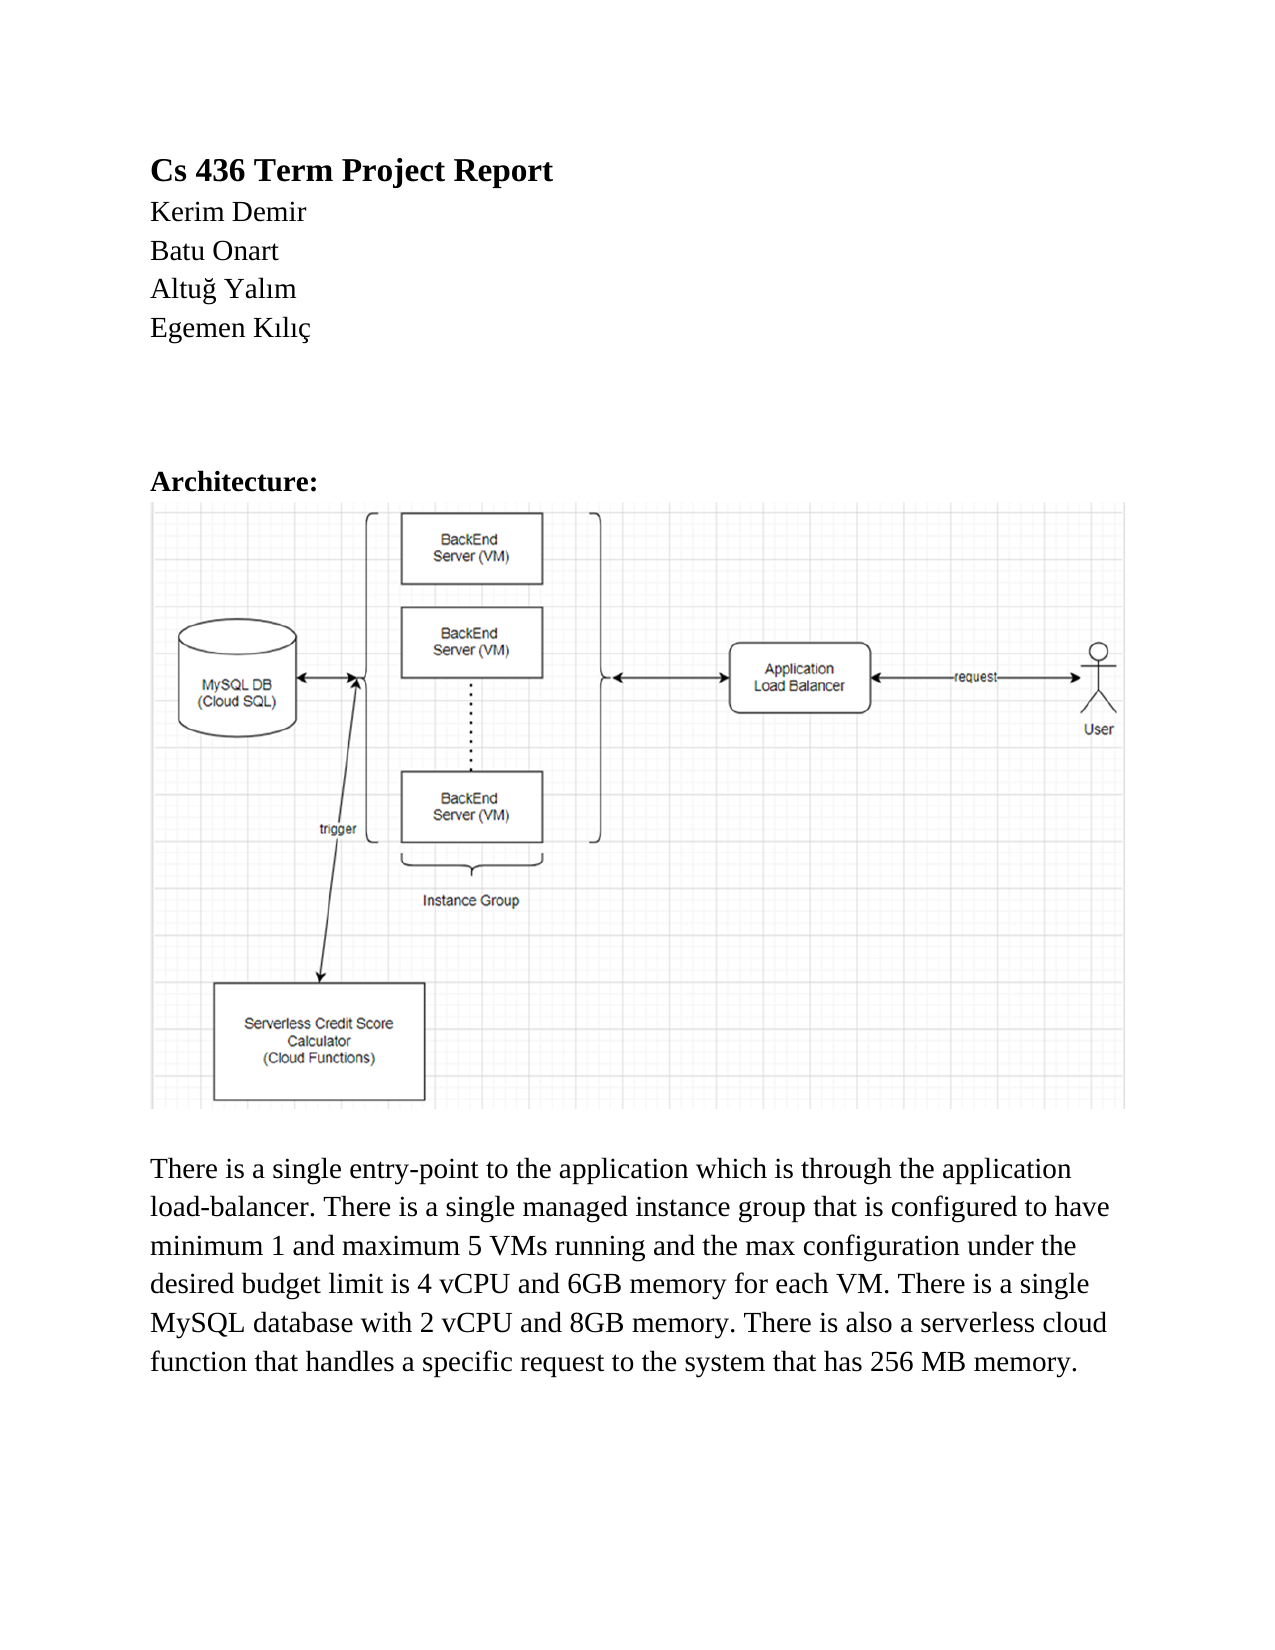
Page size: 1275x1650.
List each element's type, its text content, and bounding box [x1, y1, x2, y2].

text There is a single entry-point to the application which is through the application load-balancer. There is a single managed instance group that is configured to have minimum 1 and maximum 5 VMs running and the max configuration under the desired budget limit is 4 vCPU and 6GB memory for each VM. There is a single MySQL database with 2 vCPU and 8GB memory. There is also a serverless cloud function that handles a specific request to the system that has 256 MB memory. [150, 1151, 1125, 1377]
picture [150, 502, 1125, 1109]
text Cs 436 Term Project Report [150, 150, 1125, 188]
text Batu Onart [150, 233, 1125, 266]
text Altuğ Yalım [150, 271, 1125, 305]
text Architecture: [150, 464, 1125, 497]
text Egemen Kılıç [150, 310, 1125, 343]
text Kerim Demir [150, 194, 1125, 228]
